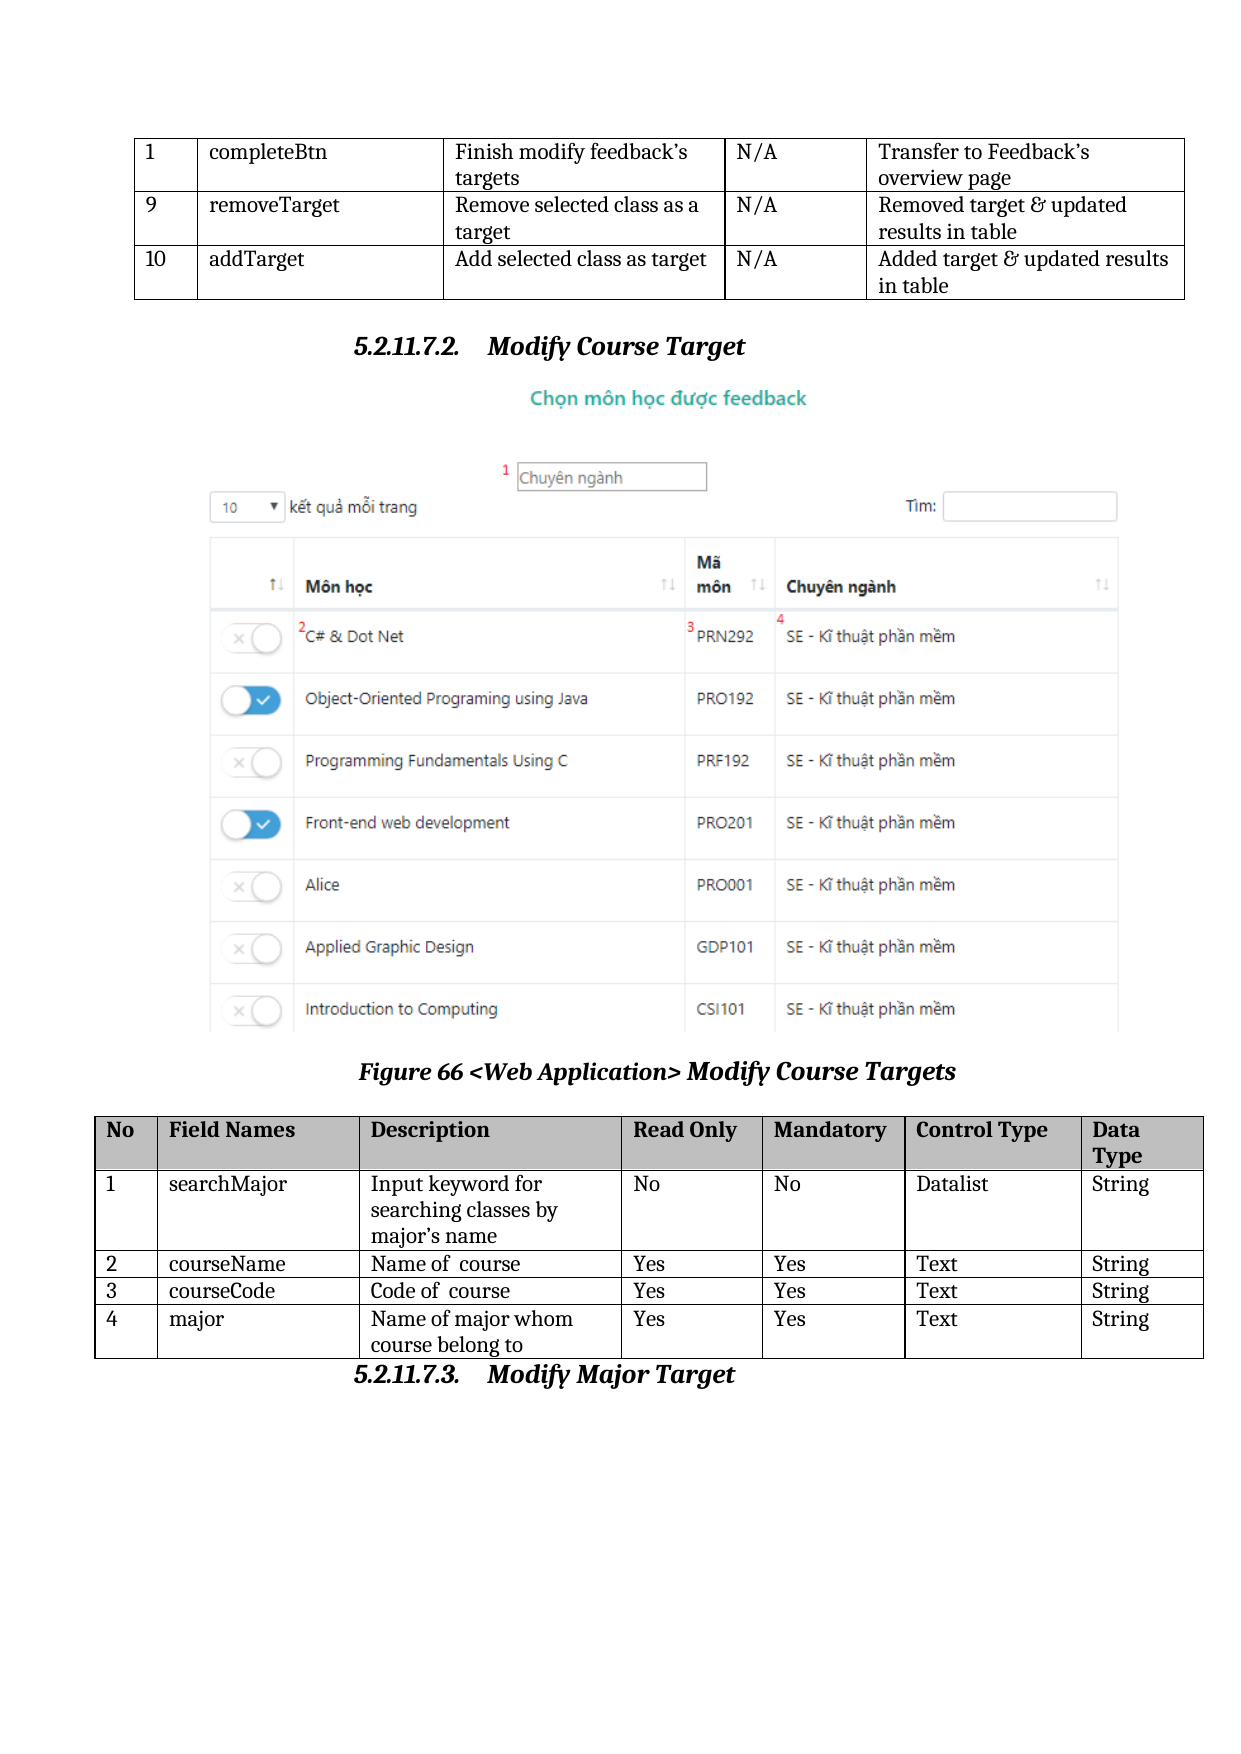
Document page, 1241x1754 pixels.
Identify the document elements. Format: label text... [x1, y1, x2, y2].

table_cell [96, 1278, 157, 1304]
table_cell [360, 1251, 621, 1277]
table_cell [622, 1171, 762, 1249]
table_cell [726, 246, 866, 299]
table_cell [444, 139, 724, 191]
list Modify Course Target [354, 331, 1209, 362]
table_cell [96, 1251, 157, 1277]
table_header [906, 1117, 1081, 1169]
picture [192, 390, 1123, 1049]
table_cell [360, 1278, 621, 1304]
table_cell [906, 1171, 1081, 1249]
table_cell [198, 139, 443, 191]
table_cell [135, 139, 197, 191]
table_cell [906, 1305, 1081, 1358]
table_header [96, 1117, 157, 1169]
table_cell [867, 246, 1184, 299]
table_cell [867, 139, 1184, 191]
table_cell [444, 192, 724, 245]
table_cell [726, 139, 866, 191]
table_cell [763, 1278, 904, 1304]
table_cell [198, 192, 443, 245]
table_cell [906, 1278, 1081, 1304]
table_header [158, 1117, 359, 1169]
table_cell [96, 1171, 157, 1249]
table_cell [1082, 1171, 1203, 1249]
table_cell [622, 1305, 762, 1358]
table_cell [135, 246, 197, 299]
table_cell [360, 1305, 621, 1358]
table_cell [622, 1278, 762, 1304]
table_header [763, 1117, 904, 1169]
text Figure 66 <Web Application> Modify Course Targets [106, 1056, 1209, 1087]
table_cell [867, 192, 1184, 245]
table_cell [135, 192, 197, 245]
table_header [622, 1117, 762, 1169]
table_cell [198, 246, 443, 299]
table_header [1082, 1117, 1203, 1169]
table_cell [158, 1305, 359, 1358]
list Modify Major Target [354, 1359, 1209, 1390]
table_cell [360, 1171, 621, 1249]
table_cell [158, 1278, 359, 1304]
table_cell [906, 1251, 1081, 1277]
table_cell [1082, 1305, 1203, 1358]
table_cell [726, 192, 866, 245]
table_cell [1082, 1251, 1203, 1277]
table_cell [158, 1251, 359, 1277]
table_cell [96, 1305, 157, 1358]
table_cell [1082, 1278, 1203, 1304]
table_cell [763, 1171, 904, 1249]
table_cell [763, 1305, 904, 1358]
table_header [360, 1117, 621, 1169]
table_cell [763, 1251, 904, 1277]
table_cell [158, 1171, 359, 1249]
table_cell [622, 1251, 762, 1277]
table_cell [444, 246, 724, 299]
